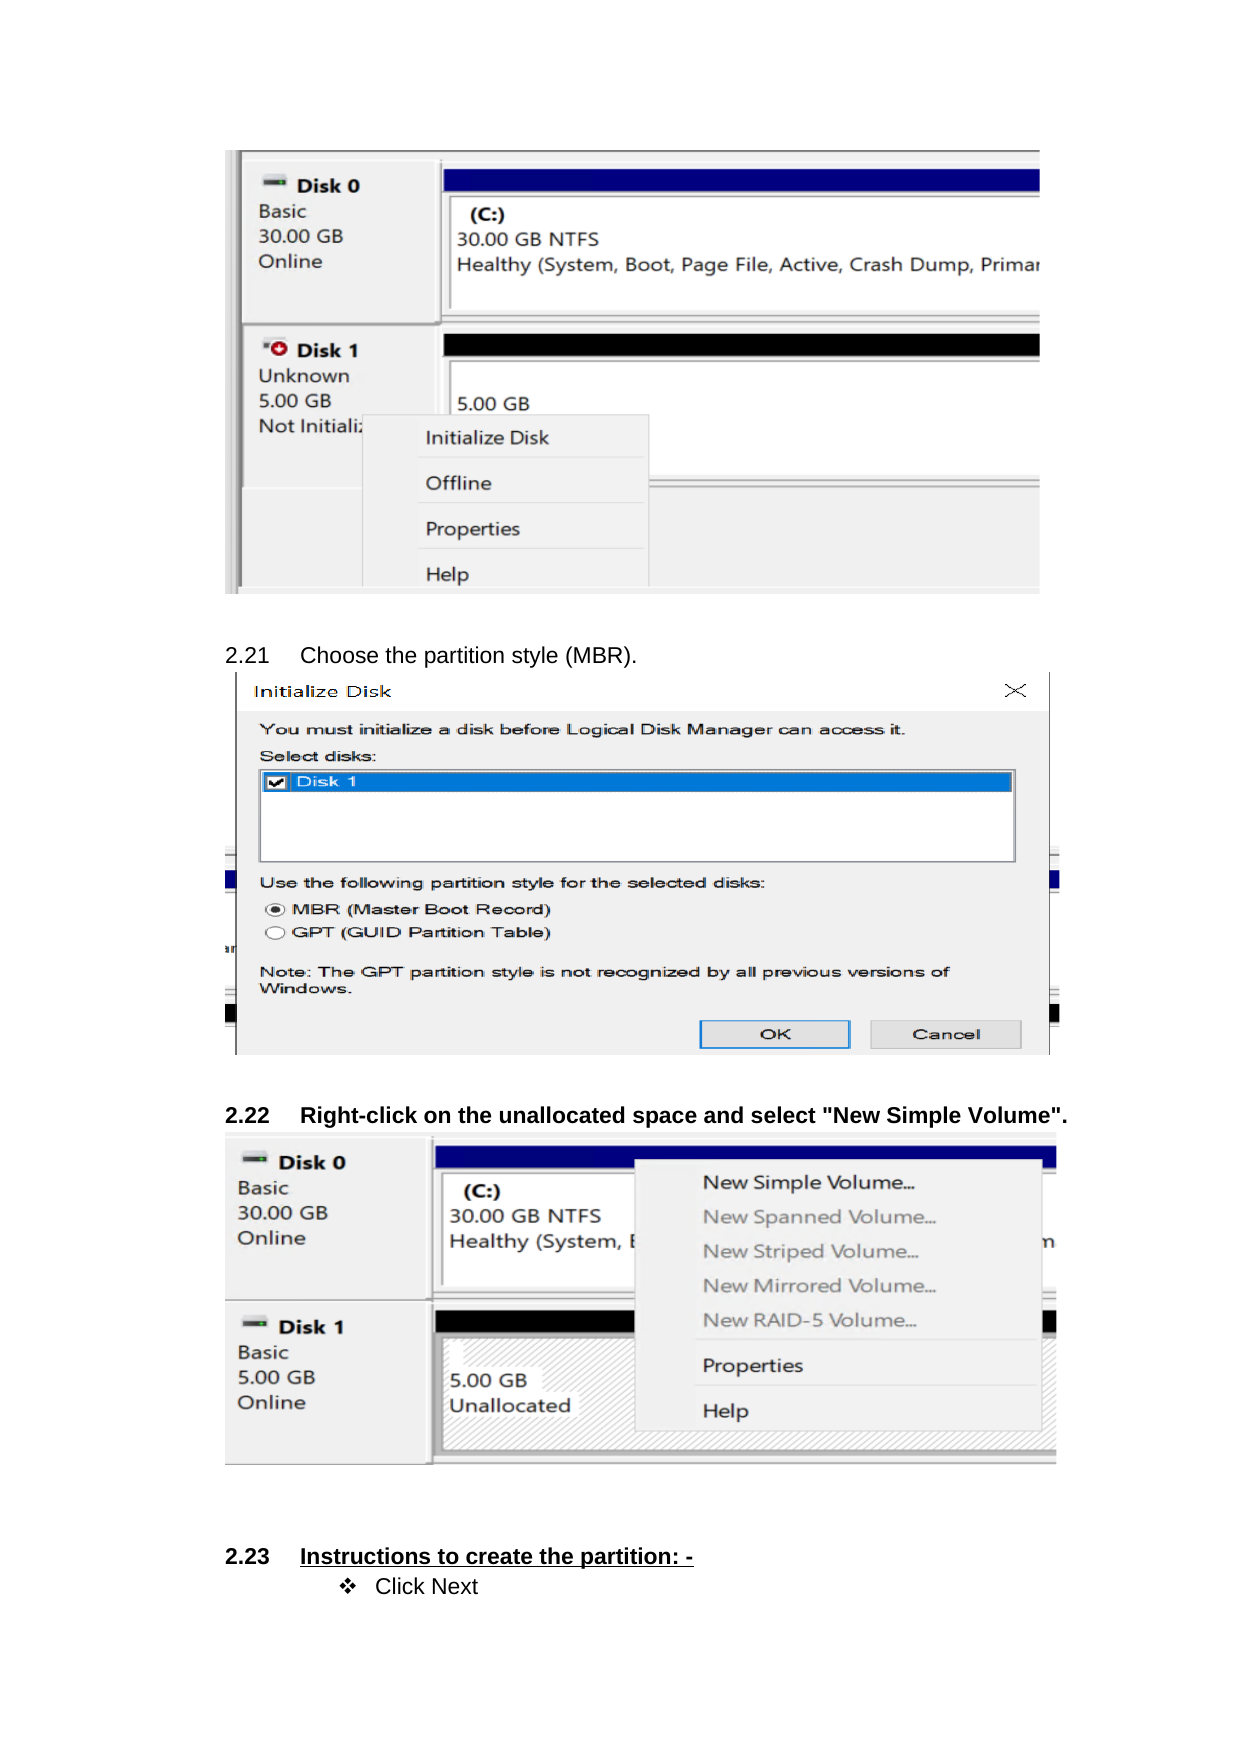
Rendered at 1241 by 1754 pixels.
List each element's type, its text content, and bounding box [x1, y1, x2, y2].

picture [225, 672, 1060, 1055]
list Instructions to create the partition: - [225, 1543, 1090, 1569]
list Right-click on the unallocated space and select "New Simple Volume". [225, 1102, 1090, 1129]
picture [225, 150, 1040, 594]
picture [225, 1132, 1057, 1465]
list Click Next [337, 1573, 1090, 1599]
list Choose the partition style (MBR). [225, 642, 1090, 668]
